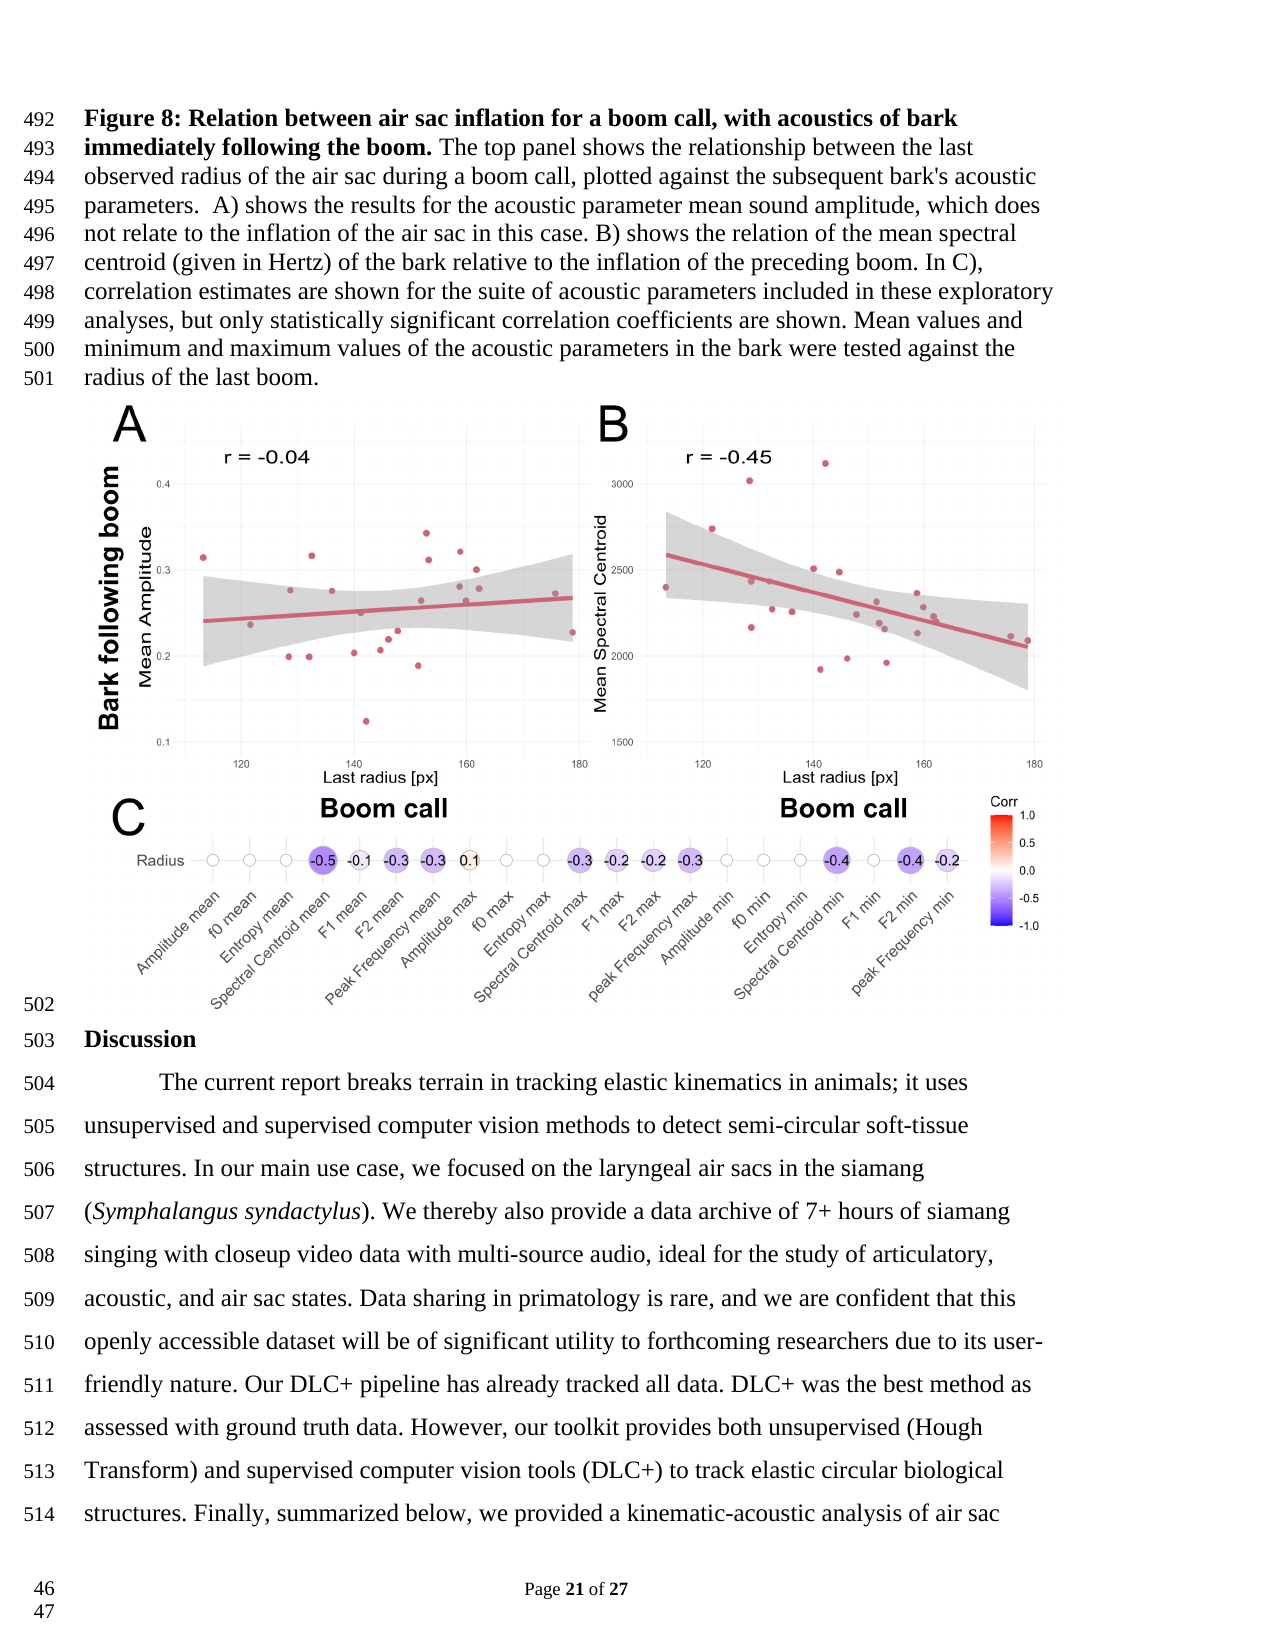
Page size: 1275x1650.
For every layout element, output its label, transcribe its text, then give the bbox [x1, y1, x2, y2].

picture [83, 391, 1068, 1012]
text Figure 8: Relation between air sac inflation for a boom call, with acoustics of bark immediately following the boom. The top panel shows the relationship between the last observed radius of the air sac during a boom call, plotted against the subsequent bark's acoustic parameters. A) shows the results for the acoustic parameter mean sound amplitude, which does not relate to the inflation of the air sac in this case. B) shows the relation of the mean spectral centroid (given in Hertz) of the bark relative to the inflation of the preceding boom. In C), correlation estimates are shown for the suite of acoustic parameters included in these exploratory analyses, but only statistically significant correlation coefficients are shown. Mean values and minimum and maximum values of the acoustic parameters in the bark were tested against the radius of the last boom. [84, 103, 1068, 391]
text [84, 1067, 1068, 1527]
text Discussion [84, 1024, 1068, 1053]
